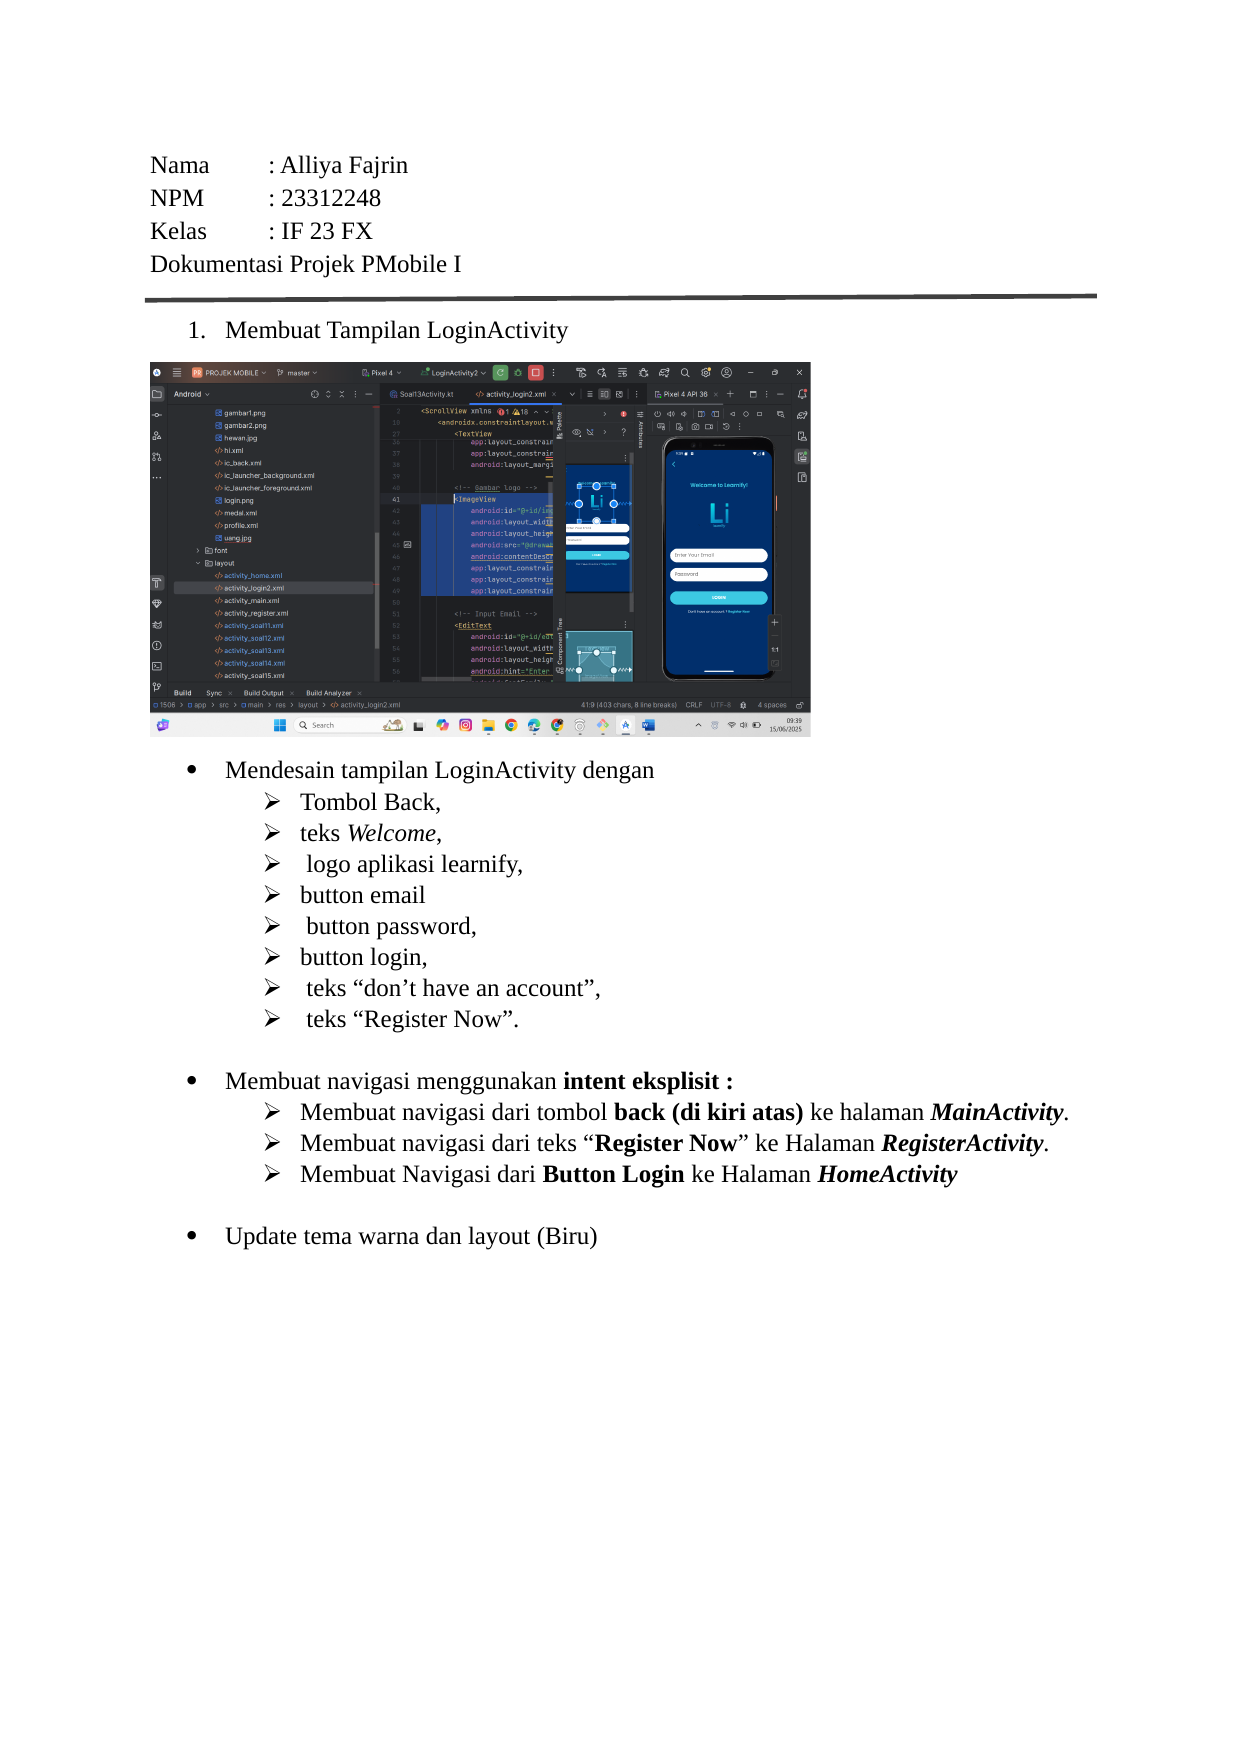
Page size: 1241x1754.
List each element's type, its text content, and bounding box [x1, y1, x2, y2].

text Nama : Alliya Fajrin [150, 150, 1090, 179]
list Membuat navigasi dari tombol back (di kiri atas) ke halaman MainActivity. [262, 1097, 1090, 1126]
text NPM : 23312248 [150, 183, 1090, 212]
list Update tema warna dan layout (Biru) [187, 1221, 1090, 1250]
list teks “don’t have an account”, [262, 973, 1090, 1002]
list Tombol Back, [262, 787, 1090, 815]
text Dokumentasi Projek PMobile I [150, 249, 1090, 278]
text Kelas : IF 23 FX [150, 216, 1090, 245]
list Mendesain tampilan LoginActivity dengan [187, 756, 1090, 784]
list button password, [262, 911, 1090, 939]
list button login, [262, 942, 1090, 971]
picture [150, 362, 811, 737]
list Membuat Navigasi dari Button Login ke Halaman HomeActivity [262, 1159, 1090, 1188]
list teks Welcome, [262, 818, 1090, 846]
list logo aplikasi learnify, [262, 849, 1090, 877]
list Membuat navigasi dari teks “Register Now” ke Halaman RegisterActivity. [262, 1128, 1090, 1157]
list Membuat navigasi menggunakan intent eksplisit : [187, 1066, 1090, 1095]
list button email [262, 880, 1090, 908]
list teks “Register Now”. [262, 1004, 1090, 1033]
list Membuat Tampilan LoginActivity [187, 315, 1090, 344]
